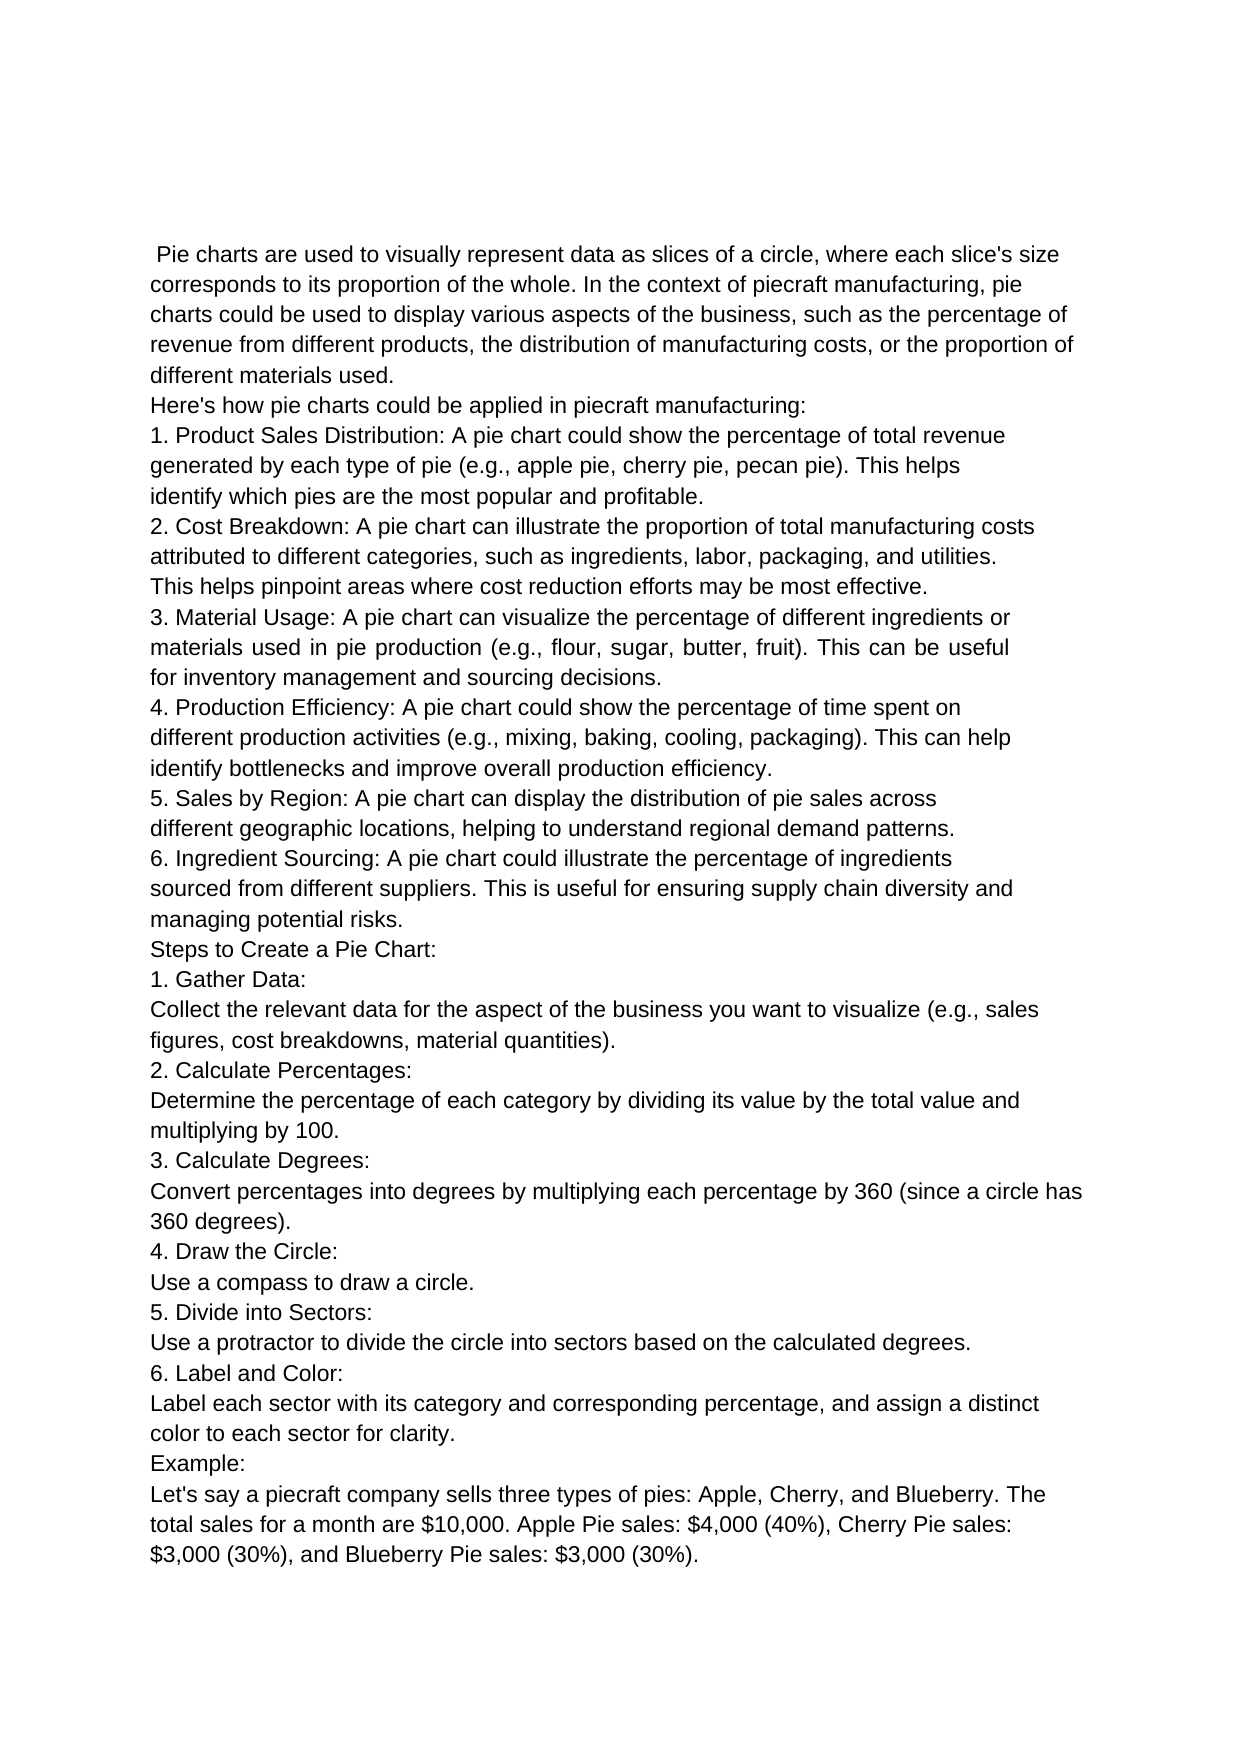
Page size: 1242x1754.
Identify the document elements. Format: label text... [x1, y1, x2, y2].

list Cost Breakdown: A pie chart can illustrate the proportion of total manufacturing costs attributed to different categories, such as ingredients, labor, packaging, and utilities. This helps pinpoint areas where cost reduction efforts may be most effective. [150, 513, 1045, 599]
text Here's how pie charts could be applied in piecraft manufacturing: [150, 392, 1094, 418]
text Example: [150, 1450, 1094, 1477]
text Label each sector with its category and corresponding percentage, and assign a distinct color to each sector for clarity. [150, 1390, 1054, 1446]
text Convert percentages into degrees by multiplying each percentage by 360 (since a circle has 360 degrees). [150, 1178, 1094, 1234]
list Calculate Degrees: [150, 1147, 1094, 1174]
text Collect the relevant data for the aspect of the business you want to visualize (e.g., sales figures, cost breakdowns, material quantities). [150, 996, 1094, 1053]
list Production Efficiency: A pie chart could show the percentage of time spent on different production activities (e.g., mixing, baking, cooling, packaging). This can help identify bottlenecks and improve overall production efficiency. [150, 694, 1049, 781]
list Gather Data: [150, 966, 1094, 992]
list Sales by Region: A pie chart can display the distribution of pie sales across different geographic locations, helping to understand regional demand patterns. [150, 785, 1026, 841]
text Use a protractor to divide the circle into sectors based on the calculated degrees. [150, 1329, 1094, 1356]
list Material Usage: A pie chart can visualize the percentage of different ingredients or materials used in pie production (e.g., flour, sugar, butter, fruit). This can be useful for inventory management and sourcing decisions. [150, 603, 1011, 690]
list Ingredient Sourcing: A pie chart could illustrate the percentage of ingredients sourced from different suppliers. This is useful for ensuring supply chain diversity and managing potential risks. [150, 845, 1040, 932]
text Determine the percentage of each category by dividing its value by the total value and multiplying by 100. [150, 1087, 1094, 1144]
list Product Sales Distribution: A pie chart could show the percentage of total revenue generated by each type of pie (e.g., apple pie, cherry pie, pecan pie). This helps identify which pies are the most popular and profitable. [150, 422, 1039, 509]
list Calculate Percentages: [150, 1057, 1094, 1083]
list Draw the Circle: [150, 1238, 1094, 1264]
list Divide into Sectors: [150, 1299, 1094, 1325]
list Label and Color: [150, 1359, 1094, 1386]
text Pie charts are used to visually represent data as slices of a circle, where each slice's size corresponds to its proportion of the whole. In the context of piecraft manufacturing, pie charts could be used to display various aspects of the business, such as the percentage of revenue from different products, the distribution of manufacturing costs, or the proportion of different materials used. [150, 241, 1080, 388]
text Let's say a piecraft company sells three types of pies: Apple, Cherry, and Blueberry. The total sales for a month are $10,000. Apple Pie sales: $4,000 (40%), Cherry Pie sales: $3,000 (30%), and Blueberry Pie sales: $3,000 (30%). [150, 1481, 1088, 1567]
text Use a compass to draw a circle. [150, 1268, 1094, 1295]
text Steps to Create a Pie Chart: [150, 936, 1094, 962]
